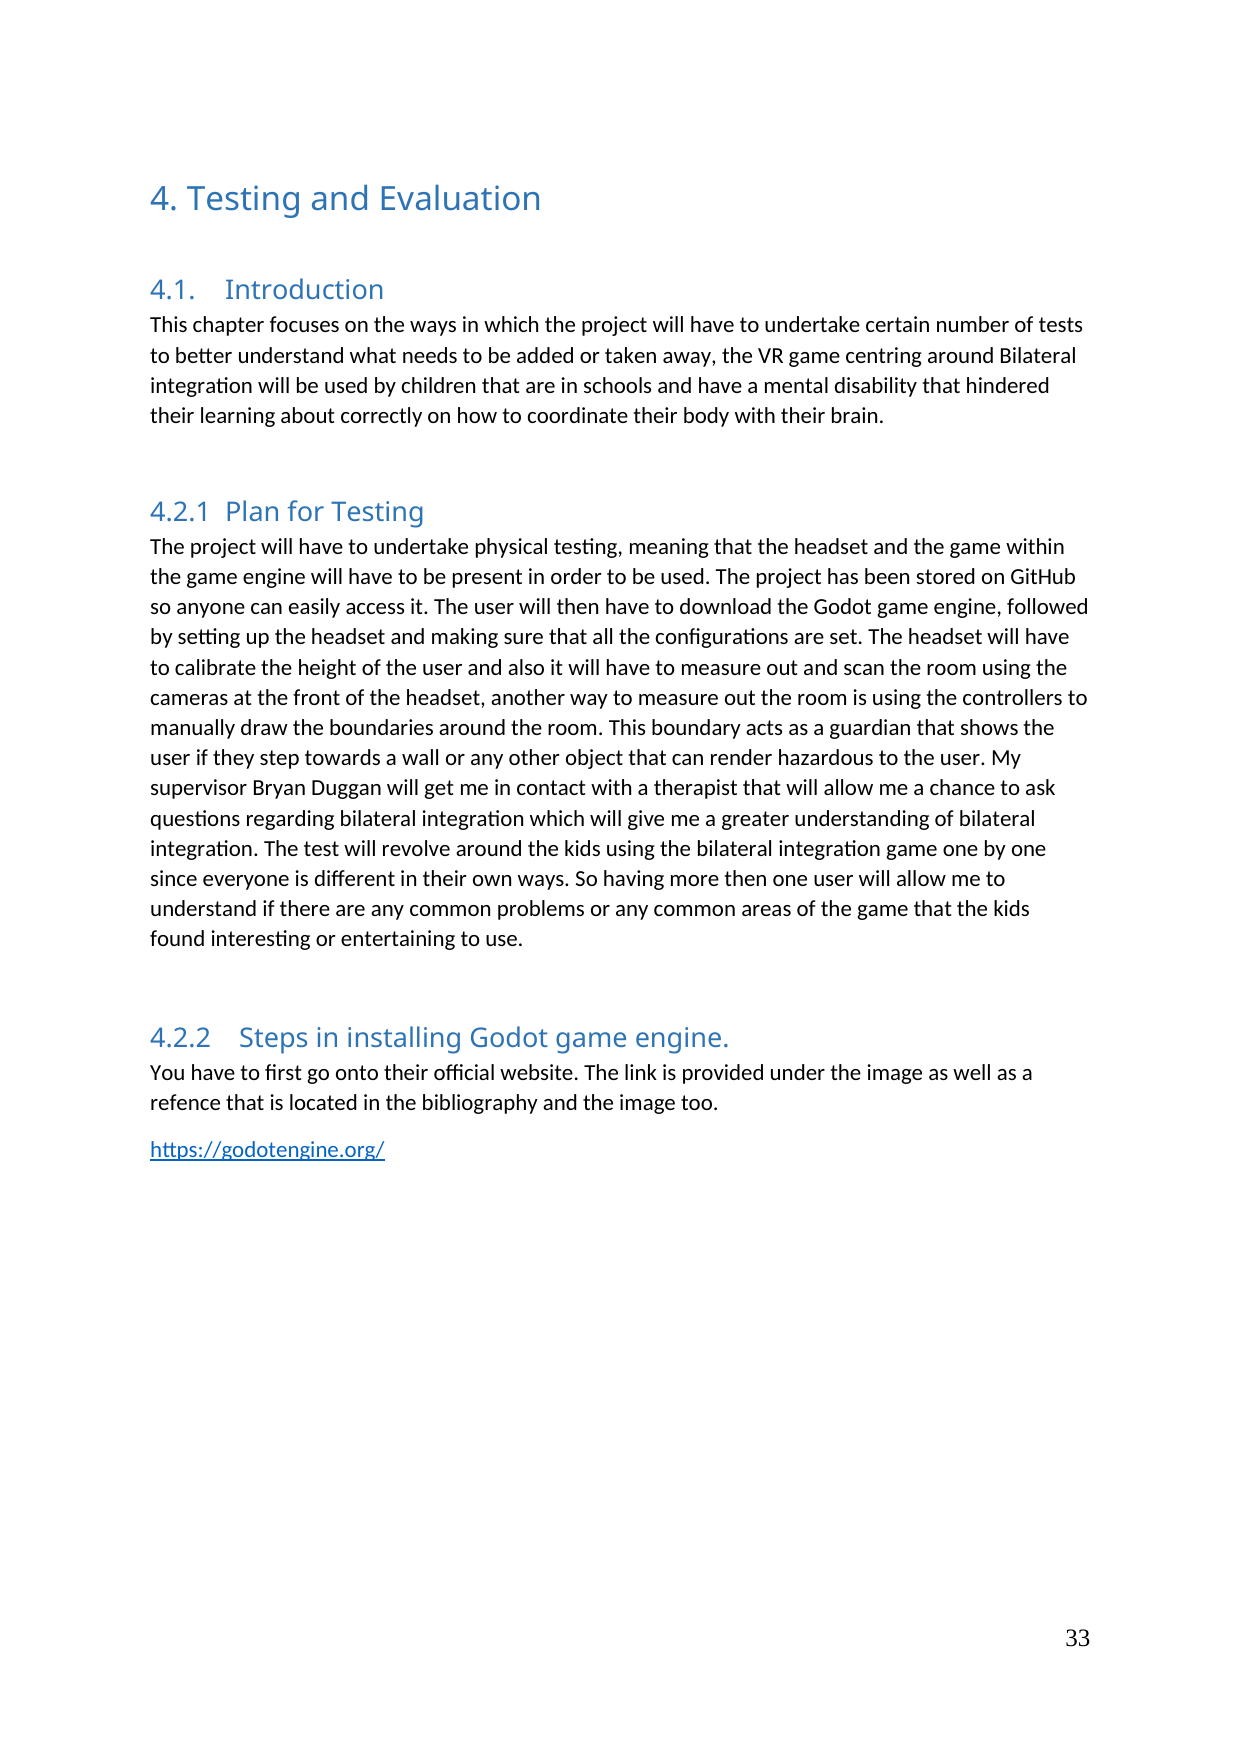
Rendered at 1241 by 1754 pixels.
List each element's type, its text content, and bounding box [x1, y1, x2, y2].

subtitle 4.2.1 Plan for Testing [150, 492, 1090, 529]
text https://godotengine.org/ [150, 1135, 1090, 1163]
text You have to first go onto their official website. The link is provided under the image as well as a refence that is located in the bibliography and the image too. [150, 1058, 1090, 1116]
subtitle 4. Testing and Evaluation [150, 175, 1090, 220]
subtitle 4.1. Introduction [150, 271, 1090, 308]
text The project will have to undertake physical testing, meaning that the headset and the game within the game engine will have to be present in order to be used. The project has been stored on GitHub so anyone can easily access it. The user will then have to download the Godot game engine, followed by setting up the headset and making sure that all the configurations are set. The headset will have to calibrate the height of the user and also it will have to measure out and scan the room using the cameras at the front of the headset, another way to measure out the room is using the controllers to manually draw the boundaries around the room. This boundary acts as a guardian that shows the user if they step towards a wall or any other object that can render hazardous to the user. My supervisor Bryan Duggan will get me in contact with a therapist that will allow me a chance to ask questions regarding bilateral integration which will give me a greater understanding of bilateral integration. The test will revolve around the kids using the bilateral integration game one by one since everyone is different in their own ways. So having more then one user will allow me to understand if there are any common problems or any common areas of the game that the kids found interesting or entertaining to use. [150, 532, 1090, 953]
text This chapter focuses on the ways in which the project will have to undertake certain number of tests to better understand what needs to be added or taken away, the VR game centring around Bilateral integration will be used by children that are in schools and have a mental disability that hindered their learning about correctly on how to coordinate their body with their brain. [150, 311, 1090, 429]
subtitle 4.2.2 Steps in installing Godot game engine. [150, 1018, 1090, 1055]
